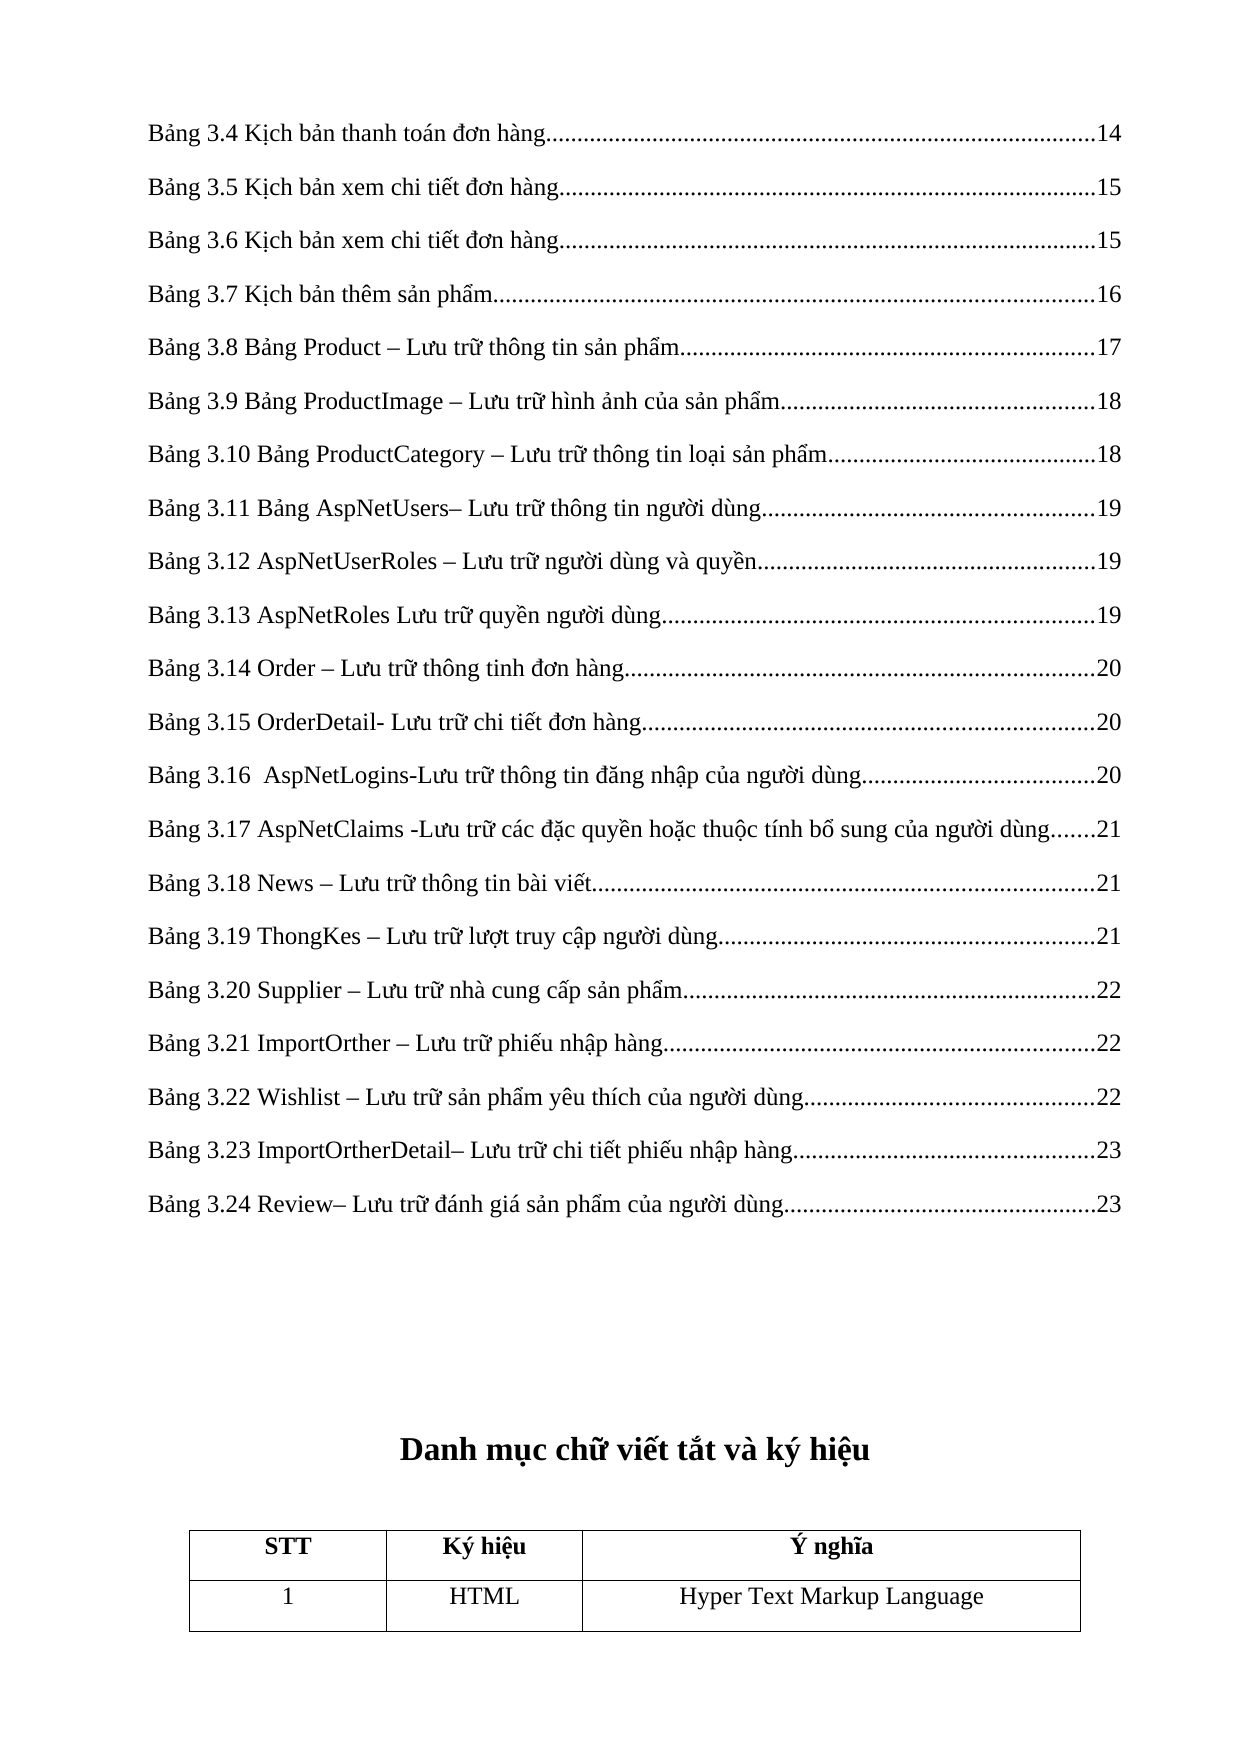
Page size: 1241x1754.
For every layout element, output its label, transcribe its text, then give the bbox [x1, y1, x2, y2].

text Bảng 3.22 Wishlist – Lưu trữ sản phẩm yêu thích của người dùng 22 [148, 1082, 1122, 1111]
text Bảng 3.10 Bảng ProductCategory – Lưu trữ thông tin loại sản phẩm 18 [148, 439, 1122, 468]
text Bảng 3.12 AspNetUserRoles – Lưu trữ người dùng và quyền 19 [148, 546, 1122, 575]
table_cell HTML [387, 1581, 582, 1631]
text Bảng 3.23 ImportOrtherDetail– Lưu trữ chi tiết phiếu nhập hàng 23 [148, 1135, 1122, 1164]
text Bảng 3.21 ImportOrther – Lưu trữ phiếu nhập hàng 22 [148, 1028, 1122, 1057]
text Bảng 3.8 Bảng Product – Lưu trữ thông tin sản phẩm 17 [148, 332, 1122, 361]
table_header Ký hiệu [387, 1531, 582, 1580]
table_cell Hyper Text Markup Language [583, 1581, 1080, 1631]
text Bảng 3.11 Bảng AspNetUsers– Lưu trữ thông tin người dùng 19 [148, 493, 1122, 522]
text Bảng 3.17 AspNetClaims -Lưu trữ các đặc quyền hoặc thuộc tính bổ sung của người dùng 21 [148, 814, 1122, 843]
text Bảng 3.20 Supplier – Lưu trữ nhà cung cấp sản phẩm 22 [148, 975, 1122, 1003]
text Bảng 3.6 Kịch bản xem chi tiết đơn hàng 15 [148, 225, 1122, 254]
text Bảng 3.9 Bảng ProductImage – Lưu trữ hình ảnh của sản phẩm 18 [148, 386, 1122, 414]
text Bảng 3.5 Kịch bản xem chi tiết đơn hàng 15 [148, 172, 1122, 200]
text Bảng 3.24 Review– Lưu trữ đánh giá sản phẩm của người dùng 23 [148, 1189, 1122, 1218]
text Bảng 3.4 Kịch bản thanh toán đơn hàng 14 [148, 118, 1122, 147]
text Bảng 3.14 Order – Lưu trữ thông tinh đơn hàng 20 [148, 653, 1122, 682]
text Danh mục chữ viết tắt và ký hiệu [148, 1429, 1122, 1468]
text Bảng 3.18 News – Lưu trữ thông tin bài viết 21 [148, 868, 1122, 896]
table_header Ý nghĩa [583, 1531, 1080, 1580]
text Bảng 3.15 OrderDetail- Lưu trữ chi tiết đơn hàng 20 [148, 707, 1122, 736]
table_header STT [190, 1531, 386, 1580]
table_cell 1 [190, 1581, 386, 1631]
text Bảng 3.13 AspNetRoles Lưu trữ quyền người dùng 19 [148, 600, 1122, 629]
text Bảng 3.7 Kịch bản thêm sản phẩm 16 [148, 279, 1122, 307]
text Bảng 3.19 ThongKes – Lưu trữ lượt truy cập người dùng 21 [148, 921, 1122, 950]
text Bảng 3.16 AspNetLogins-Lưu trữ thông tin đăng nhập của người dùng 20 [148, 761, 1122, 789]
